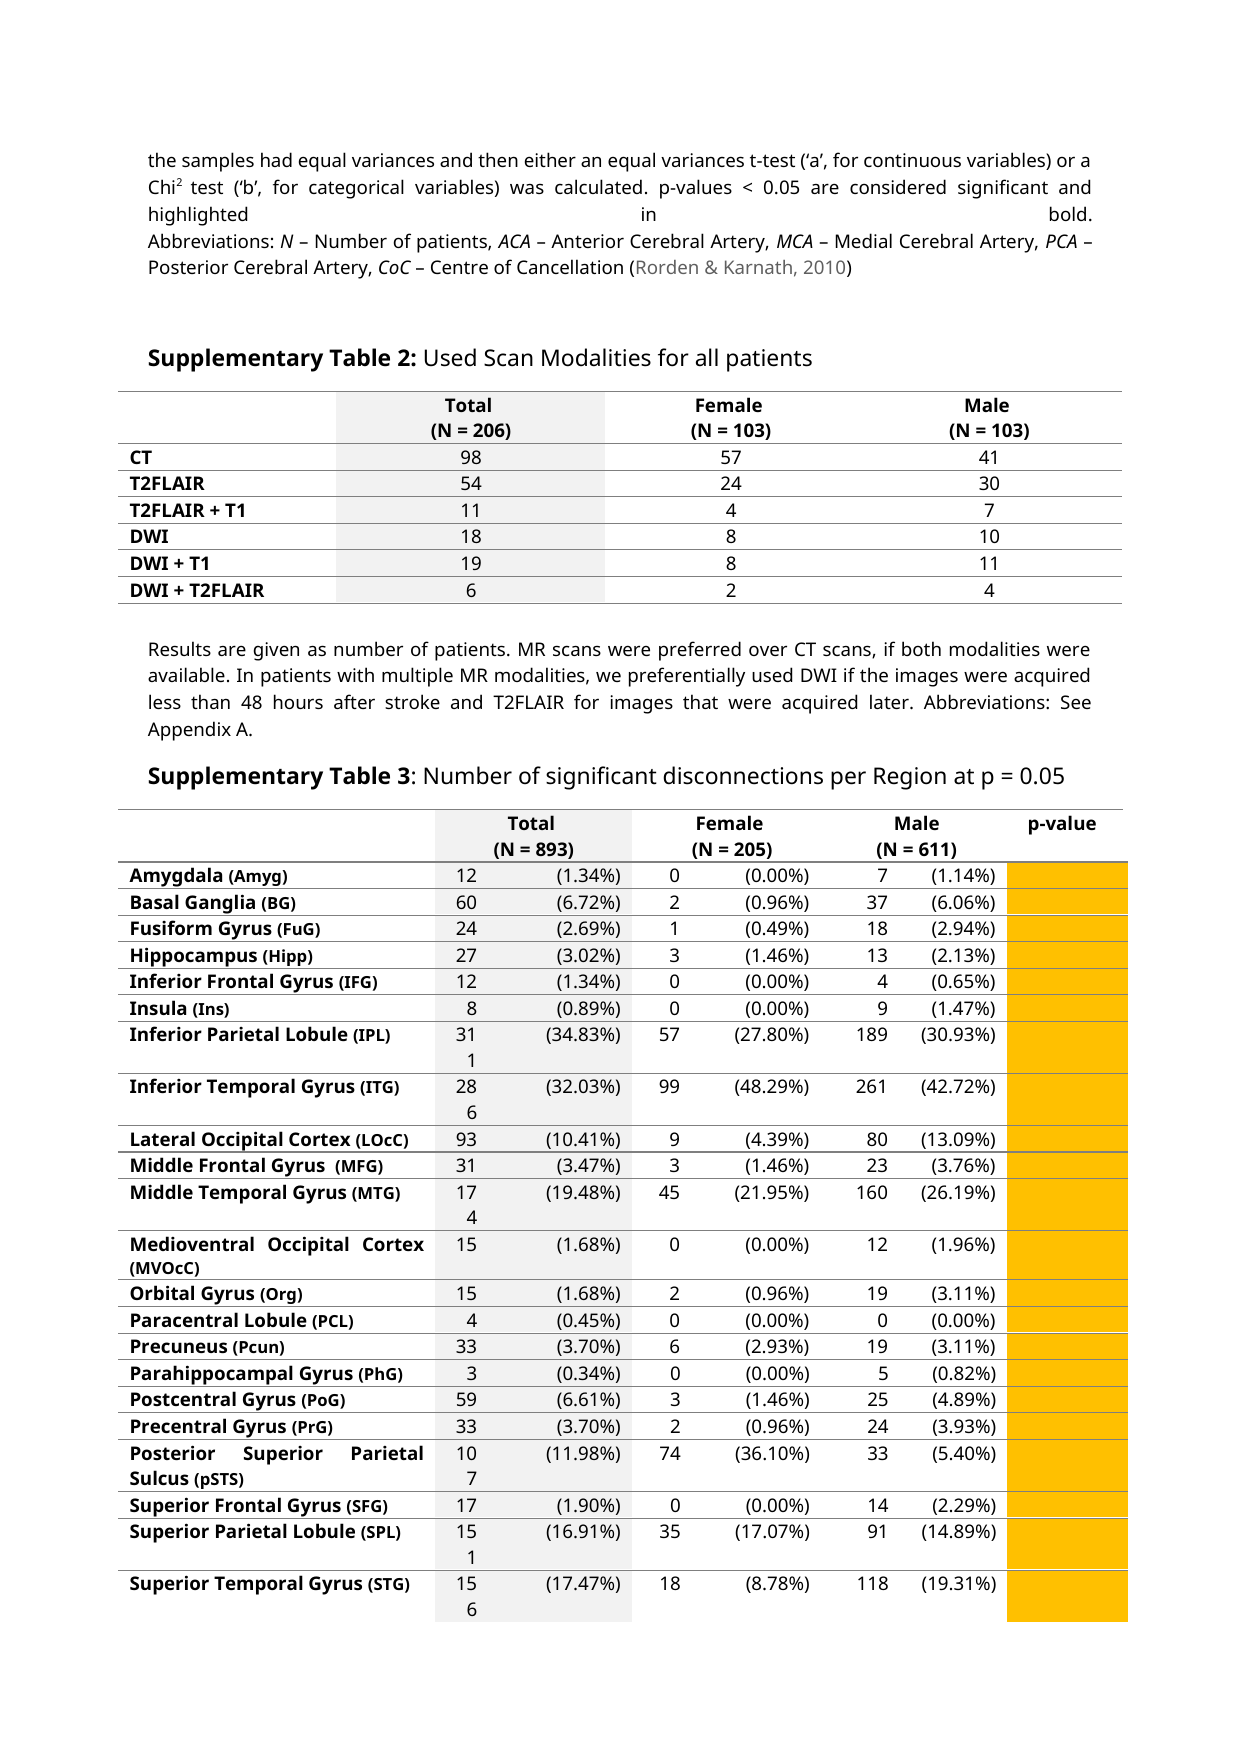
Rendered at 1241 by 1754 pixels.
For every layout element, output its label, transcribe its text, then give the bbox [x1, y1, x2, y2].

table_cell 118 [821, 1571, 900, 1622]
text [148, 148, 1093, 280]
table_cell (1.46%) [691, 1153, 820, 1178]
table_cell 189 [820, 1022, 899, 1073]
table_cell (1.34%) [488, 863, 632, 888]
table_cell 174 [435, 1179, 488, 1230]
table_cell [1007, 1440, 1128, 1491]
table_cell 60 [435, 889, 488, 914]
table_cell 9 [632, 1126, 691, 1151]
table_cell (16.91%) [488, 1519, 632, 1569]
table_cell 107 [435, 1440, 488, 1491]
table_cell (0.00%) [691, 1307, 820, 1332]
table_cell 57 [632, 1022, 691, 1073]
table_cell (0.00%) [691, 969, 820, 994]
table_cell 57 [605, 444, 856, 470]
table_cell [1007, 863, 1128, 888]
table_cell 24 [821, 1413, 900, 1439]
text Results are given as number of patients. MR scans were preferred over CT scans, if both modalities were available. In patients with multiple MR modalities, we preferentially used DWI if the images were acquired less than 48 hours after stroke and T2FLAIR for images that were acquired later. Abbreviations: See Appendix A. [148, 604, 1093, 742]
table_cell 7 [856, 497, 1122, 523]
table_cell Postcentral Gyrus (PoG) [118, 1387, 435, 1412]
table_cell (30.93%) [899, 1022, 1007, 1073]
table_cell 8 [605, 550, 856, 576]
table_cell (2.69%) [488, 916, 632, 941]
table_cell (3.11%) [899, 1280, 1007, 1306]
table_cell [1007, 1022, 1128, 1073]
table_cell (0.00%) [692, 1360, 821, 1386]
table_cell (1.68%) [488, 1280, 632, 1306]
table_cell 160 [820, 1179, 899, 1230]
table_cell 18 [632, 1571, 692, 1622]
table_cell (13.09%) [899, 1126, 1007, 1151]
table_cell (10.41%) [488, 1126, 632, 1151]
table_cell 27 [435, 942, 488, 968]
table_cell 15 [435, 1280, 488, 1306]
table_cell (0.82%) [900, 1360, 1007, 1386]
table_cell 24 [605, 471, 856, 496]
table_cell 19 [820, 1280, 899, 1306]
table_cell [1007, 1571, 1128, 1622]
table_cell 0 [632, 995, 691, 1021]
table_cell Lateral Occipital Cortex (LOcC) [118, 1126, 435, 1151]
table_cell 11 [336, 497, 605, 523]
table_header Total (N = 206) [336, 392, 605, 443]
table_cell 19 [820, 1334, 899, 1359]
table_cell 59 [435, 1387, 488, 1412]
table_cell (3.02%) [488, 942, 632, 968]
table_cell DWI + T2FLAIR [118, 577, 336, 602]
table_cell [1007, 1153, 1128, 1178]
table_cell (26.19%) [899, 1179, 1007, 1230]
table_cell Insula (Ins) [118, 995, 435, 1021]
table_cell 0 [632, 1360, 692, 1386]
table_cell [1007, 942, 1128, 968]
table_cell Medioventral Occipital Cortex (MVOcC) [118, 1231, 435, 1279]
table_cell (0.49%) [691, 916, 820, 941]
table_cell 2 [632, 1280, 691, 1306]
table_cell DWI [118, 524, 336, 549]
table_cell (1.96%) [899, 1231, 1007, 1279]
table_cell (11.98%) [488, 1440, 632, 1491]
table_cell (0.00%) [692, 1492, 821, 1517]
table_cell (0.34%) [488, 1360, 632, 1386]
table_cell 98 [336, 444, 605, 470]
table_cell (3.93%) [900, 1413, 1007, 1439]
table_cell (2.93%) [691, 1334, 820, 1359]
table_cell 2 [632, 1413, 692, 1439]
table_cell (1.34%) [488, 969, 632, 994]
table_cell (3.70%) [488, 1413, 632, 1439]
table_cell [1007, 1126, 1128, 1151]
table_cell 35 [632, 1519, 692, 1569]
table_cell Amygdala (Amyg) [118, 863, 435, 888]
table_cell Precentral Gyrus (PrG) [118, 1413, 435, 1439]
table_cell Precuneus (Pcun) [118, 1334, 435, 1359]
table_cell (0.96%) [691, 1280, 820, 1306]
table_cell [1007, 916, 1128, 941]
table_cell (3.47%) [488, 1153, 632, 1178]
table_cell (3.70%) [488, 1334, 632, 1359]
table_cell Hippocampus (Hipp) [118, 942, 435, 968]
table_cell 33 [435, 1413, 488, 1439]
table_cell (1.68%) [488, 1231, 632, 1279]
table_cell 10 [856, 524, 1122, 549]
table_cell [1007, 1334, 1128, 1359]
table_header Female (N = 103) [605, 392, 856, 443]
table_cell 5 [821, 1360, 900, 1386]
table_cell 24 [435, 916, 488, 941]
table_cell 286 [435, 1074, 488, 1125]
table_cell (0.00%) [691, 995, 820, 1021]
table_cell 91 [821, 1519, 900, 1569]
table_cell 4 [605, 497, 856, 523]
table_cell (6.06%) [899, 889, 1007, 914]
table_cell 13 [820, 942, 899, 968]
table_cell 151 [435, 1519, 488, 1569]
table_cell (4.89%) [900, 1387, 1007, 1412]
table_cell (5.40%) [900, 1440, 1007, 1491]
table_cell [1007, 995, 1128, 1021]
table_cell 4 [435, 1307, 488, 1332]
table_cell [1007, 889, 1128, 914]
table_header Female (N = 205) [632, 810, 832, 861]
table_cell 1 [632, 916, 691, 941]
table_cell (32.03%) [488, 1074, 632, 1125]
table_cell Middle Temporal Gyrus (MTG) [118, 1179, 435, 1230]
table_cell (21.95%) [691, 1179, 820, 1230]
table_header p-value [1001, 810, 1123, 861]
table_cell (36.10%) [692, 1440, 821, 1491]
table_cell Superior Temporal Gyrus (STG) [118, 1571, 435, 1622]
table_cell [1007, 1074, 1128, 1125]
table_cell [1007, 1179, 1128, 1230]
table_cell (0.96%) [692, 1413, 821, 1439]
table_cell Inferior Temporal Gyrus (ITG) [118, 1074, 435, 1125]
table_cell 3 [632, 1387, 692, 1412]
table_cell 3 [435, 1360, 488, 1386]
table_cell 14 [821, 1492, 900, 1517]
table_cell 54 [336, 471, 605, 496]
table_cell (34.83%) [488, 1022, 632, 1073]
table_cell 8 [605, 524, 856, 549]
table_cell (19.31%) [900, 1571, 1007, 1622]
table_cell Fusiform Gyrus (FuG) [118, 916, 435, 941]
table_cell 80 [820, 1126, 899, 1151]
table_cell 12 [820, 1231, 899, 1279]
table_cell 0 [632, 1492, 692, 1517]
table_header [118, 392, 336, 443]
text Supplementary Table 3: Number of significant disconnections per Region at p = 0.05 [148, 760, 1093, 791]
table_cell 41 [856, 444, 1122, 470]
table_cell (1.46%) [691, 942, 820, 968]
table_cell Inferior Frontal Gyrus (IFG) [118, 969, 435, 994]
table_cell Basal Ganglia (BG) [118, 889, 435, 914]
text Supplementary Table 2: Used Scan Modalities for all patients [148, 342, 1093, 373]
table_cell (42.72%) [899, 1074, 1007, 1125]
table_cell 4 [856, 577, 1122, 602]
table_cell 18 [820, 916, 899, 941]
table_cell [1007, 1360, 1128, 1386]
table_cell (3.11%) [899, 1334, 1007, 1359]
table_cell 30 [856, 471, 1122, 496]
table_cell 0 [632, 969, 691, 994]
table_cell [1007, 1492, 1128, 1517]
table_cell 93 [435, 1126, 488, 1151]
table_cell 74 [632, 1440, 692, 1491]
table_cell (0.65%) [899, 969, 1007, 994]
table_cell 25 [821, 1387, 900, 1412]
table_cell 23 [820, 1153, 899, 1178]
table_cell 33 [821, 1440, 900, 1491]
table_header [118, 810, 435, 861]
table_cell CT [118, 444, 336, 470]
table_cell (27.80%) [691, 1022, 820, 1073]
table_cell (0.00%) [691, 1231, 820, 1279]
table_cell 7 [820, 863, 899, 888]
table_cell (1.14%) [899, 863, 1007, 888]
table_cell T2FLAIR [118, 471, 336, 496]
table_cell (17.07%) [692, 1519, 821, 1569]
table_cell (17.47%) [488, 1571, 632, 1622]
table_cell 18 [336, 524, 605, 549]
table_cell T2FLAIR + T1 [118, 497, 336, 523]
table_cell 8 [435, 995, 488, 1021]
table_cell [1007, 1413, 1128, 1439]
table_cell 4 [820, 969, 899, 994]
table_cell 12 [435, 863, 488, 888]
table_cell [1007, 1387, 1128, 1412]
table_cell 45 [632, 1179, 691, 1230]
table_cell [1007, 1307, 1128, 1332]
table_cell Paracentral Lobule (PCL) [118, 1307, 435, 1332]
table_cell 31 [435, 1153, 488, 1178]
table_cell Middle Frontal Gyrus (MFG) [118, 1153, 435, 1178]
table_cell Orbital Gyrus (Org) [118, 1280, 435, 1306]
table_cell 6 [336, 577, 605, 602]
table_cell DWI + T1 [118, 550, 336, 576]
table_cell (1.47%) [899, 995, 1007, 1021]
table_cell 33 [435, 1334, 488, 1359]
table_cell 156 [435, 1571, 488, 1622]
table_cell (6.72%) [488, 889, 632, 914]
table_cell Superior Parietal Lobule (SPL) [118, 1519, 435, 1569]
table_cell 6 [632, 1334, 691, 1359]
table_cell Superior Frontal Gyrus (SFG) [118, 1492, 435, 1517]
table_cell 2 [632, 889, 691, 914]
table_cell (14.89%) [900, 1519, 1007, 1569]
table_cell [1007, 1280, 1128, 1306]
table_cell 17 [435, 1492, 488, 1517]
table_cell 3 [632, 942, 691, 968]
table_cell 0 [632, 863, 691, 888]
table_cell (6.61%) [488, 1387, 632, 1412]
table_cell 0 [632, 1231, 691, 1279]
table_cell Inferior Parietal Lobule (IPL) [118, 1022, 435, 1073]
table_cell (0.89%) [488, 995, 632, 1021]
table_cell (0.00%) [691, 863, 820, 888]
table_cell 2 [605, 577, 856, 602]
table_cell 0 [632, 1307, 691, 1332]
table_cell (1.46%) [692, 1387, 821, 1412]
table_cell [1007, 969, 1128, 994]
table_header Total (N = 893) [435, 810, 632, 861]
table_cell Parahippocampal Gyrus (PhG) [118, 1360, 435, 1386]
table_cell 311 [435, 1022, 488, 1073]
table_cell 261 [820, 1074, 899, 1125]
table_cell 15 [435, 1231, 488, 1279]
table_cell 37 [820, 889, 899, 914]
table_cell Posterior Superior Parietal Sulcus (pSTS) [118, 1440, 435, 1491]
table_cell (0.45%) [488, 1307, 632, 1332]
table_cell (0.00%) [899, 1307, 1007, 1332]
table_header Male (N = 611) [832, 810, 1001, 861]
table_cell (2.13%) [899, 942, 1007, 968]
table_cell 9 [820, 995, 899, 1021]
table_cell (4.39%) [691, 1126, 820, 1151]
table_cell (2.94%) [899, 916, 1007, 941]
table_cell [1007, 1519, 1128, 1569]
table_cell (19.48%) [488, 1179, 632, 1230]
table_cell 99 [632, 1074, 691, 1125]
table_cell [1007, 1231, 1128, 1279]
table_cell (2.29%) [900, 1492, 1007, 1517]
table_header Male (N = 103) [856, 392, 1122, 443]
table_cell (0.96%) [691, 889, 820, 914]
table_cell 19 [336, 550, 605, 576]
table_cell (8.78%) [692, 1571, 821, 1622]
table_cell 0 [820, 1307, 899, 1332]
table_cell 11 [856, 550, 1122, 576]
table_cell (48.29%) [691, 1074, 820, 1125]
table_cell (3.76%) [899, 1153, 1007, 1178]
table_cell 12 [435, 969, 488, 994]
table_cell (1.90%) [488, 1492, 632, 1517]
table_cell 3 [632, 1153, 691, 1178]
